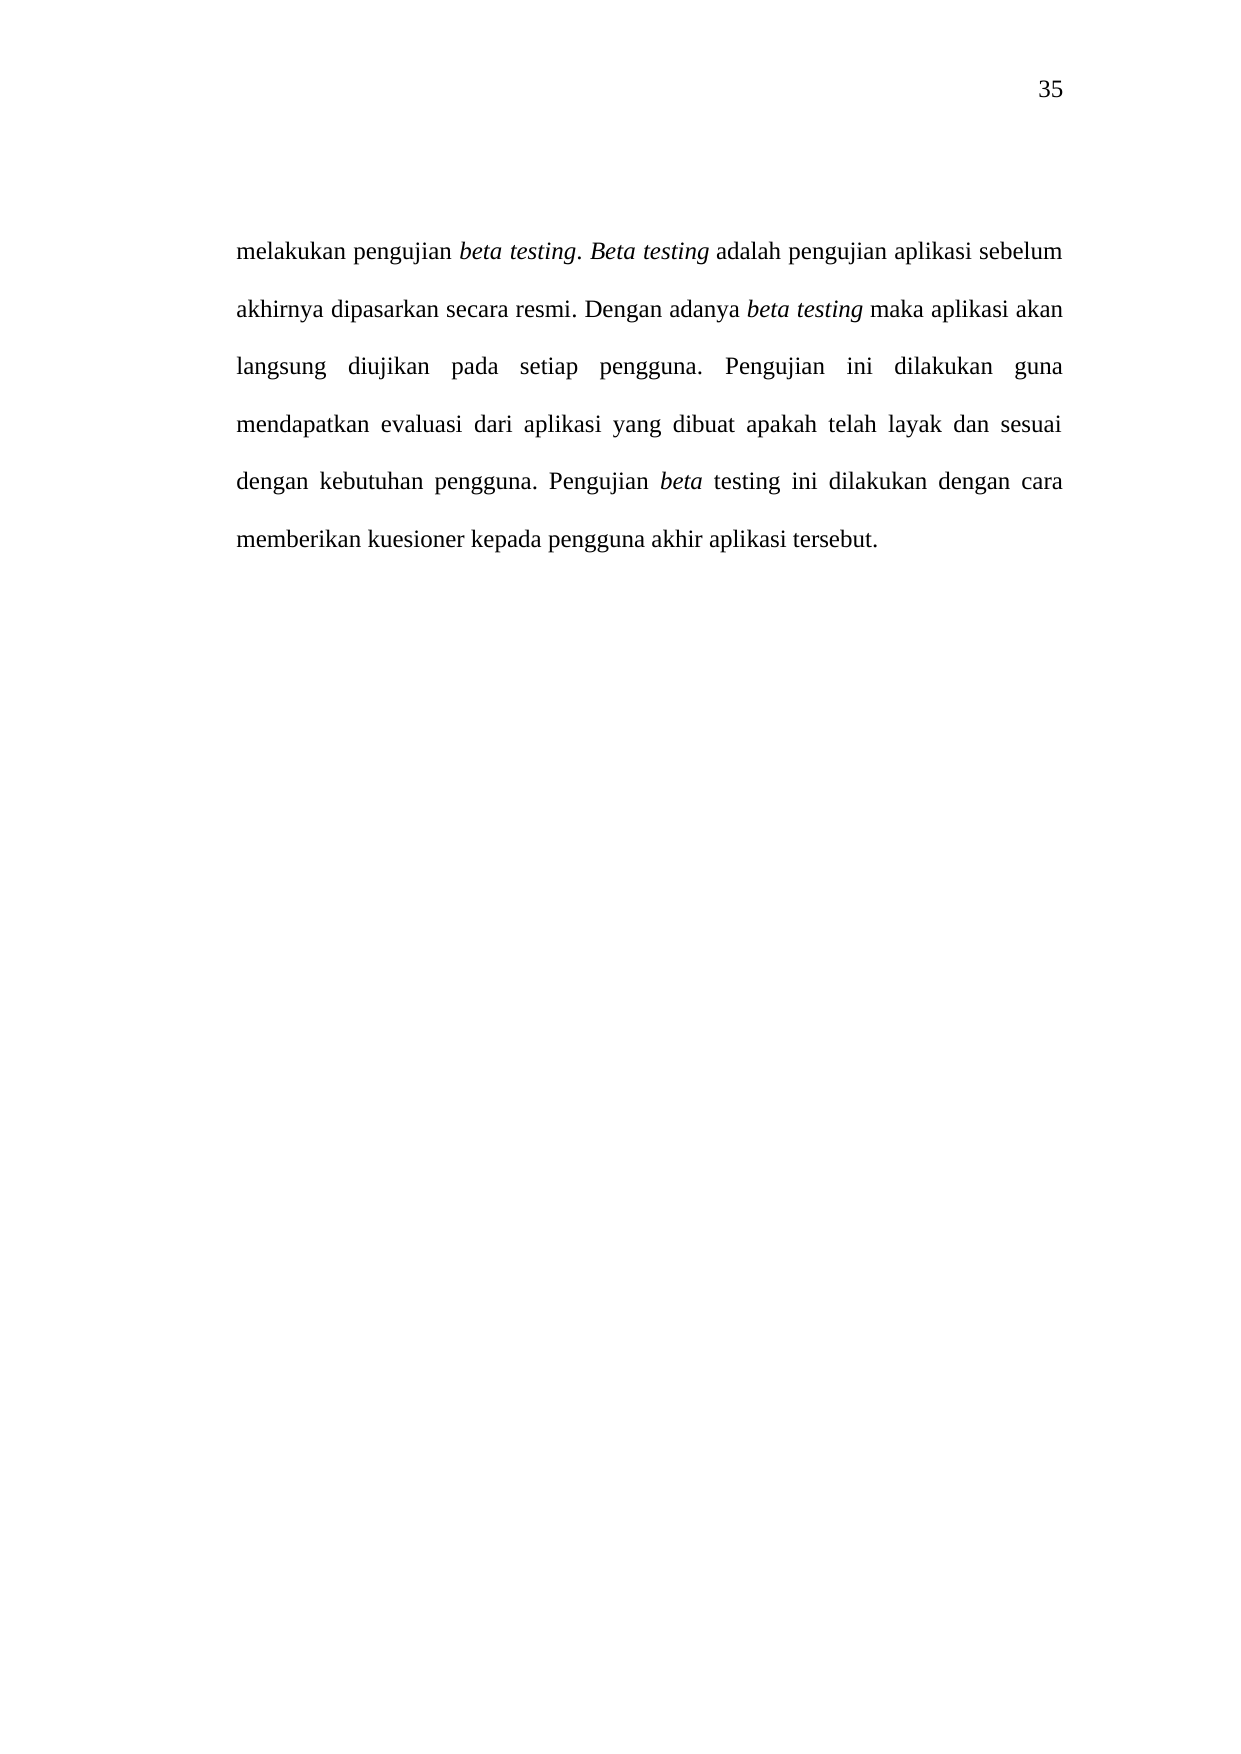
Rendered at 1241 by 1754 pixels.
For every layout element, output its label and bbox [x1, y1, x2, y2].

text [236, 236, 1063, 552]
